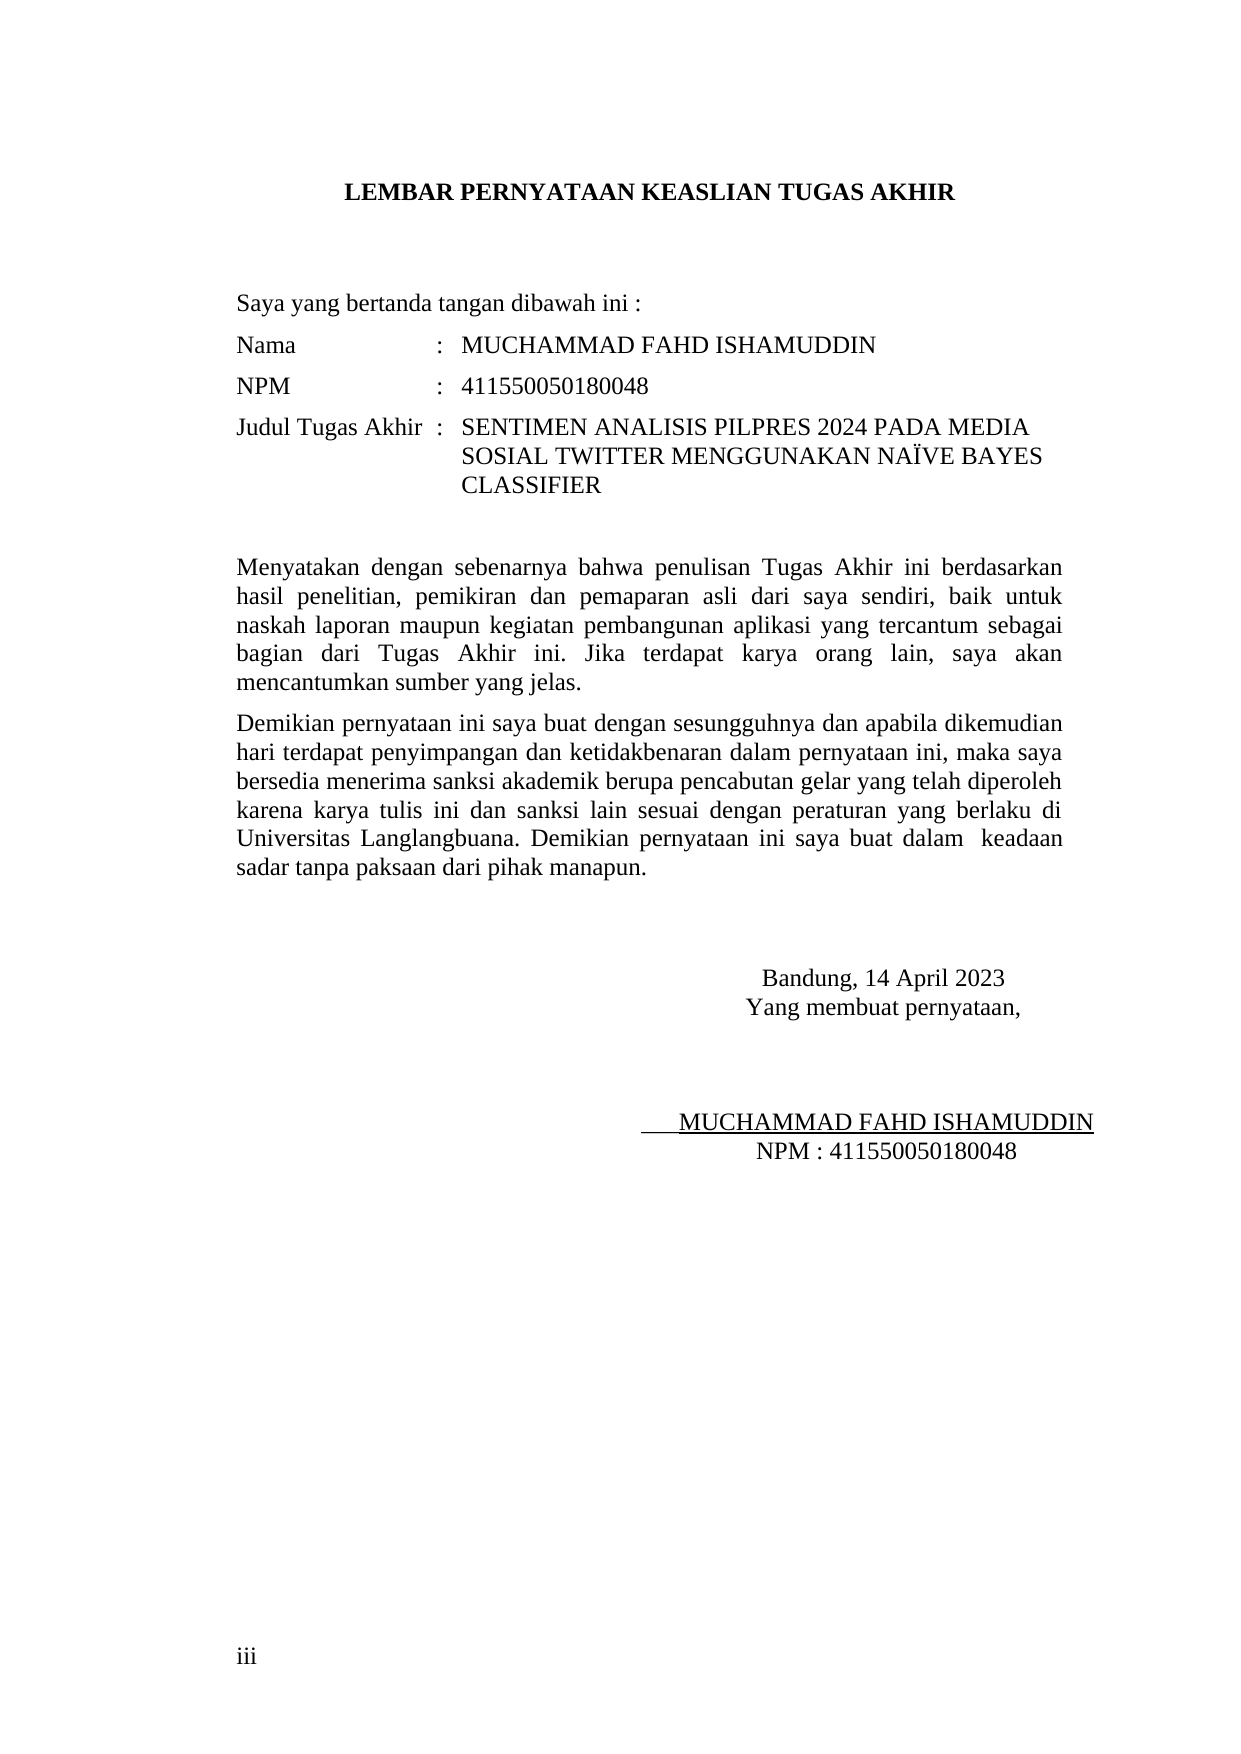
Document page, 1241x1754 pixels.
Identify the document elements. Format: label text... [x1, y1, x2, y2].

text Saya yang bertanda tangan dibawah ini : [236, 288, 1063, 317]
text Judul Tugas Akhir : SENTIMEN ANALISIS PILPRES 2024 PADA MEDIA SOSIAL TWITTER MENGGUNAKAN NAÏVE BAYES CLASSIFIER [236, 412, 1063, 498]
text Demikian pernyataan ini saya buat dengan sesungguhnya dan apabila dikemudian hari terdapat penyimpangan dan ketidakbenaran dalam pernyataan ini, maka saya bersedia menerima sanksi akademik berupa pencabutan gelar yang telah diperoleh karena karya tulis ini dan sanksi lain sesuai dengan peraturan yang berlaku di Universitas Langlangbuana. Demikian pernyataan ini saya buat dalam keadaan sadar tanpa paksaan dari pihak manapun. [236, 708, 1063, 881]
text LEMBAR PERNYATAAN KEASLIAN TUGAS AKHIR [236, 177, 1063, 206]
text Nama : MUCHAMMAD FAHD ISHAMUDDIN [236, 330, 1063, 358]
text Yang membuat pernyataan, [236, 992, 1063, 1021]
text NPM : 411550050180048 [236, 1136, 1063, 1165]
text Bandung, 14 April 2023 [236, 963, 1063, 992]
text NPM : 411550050180048 [236, 371, 1063, 400]
text ___MUCHAMMAD FAHD ISHAMUDDIN___ [236, 1107, 1063, 1136]
text Menyatakan dengan sebenarnya bahwa penulisan Tugas Akhir ini berdasarkan hasil penelitian, pemikiran dan pemaparan asli dari saya sendiri, baik untuk naskah laporan maupun kegiatan pembangunan aplikasi yang tercantum sebagai bagian dari Tugas Akhir ini. Jika terdapat karya orang lain, saya akan mencantumkan sumber yang jelas. [236, 552, 1063, 696]
